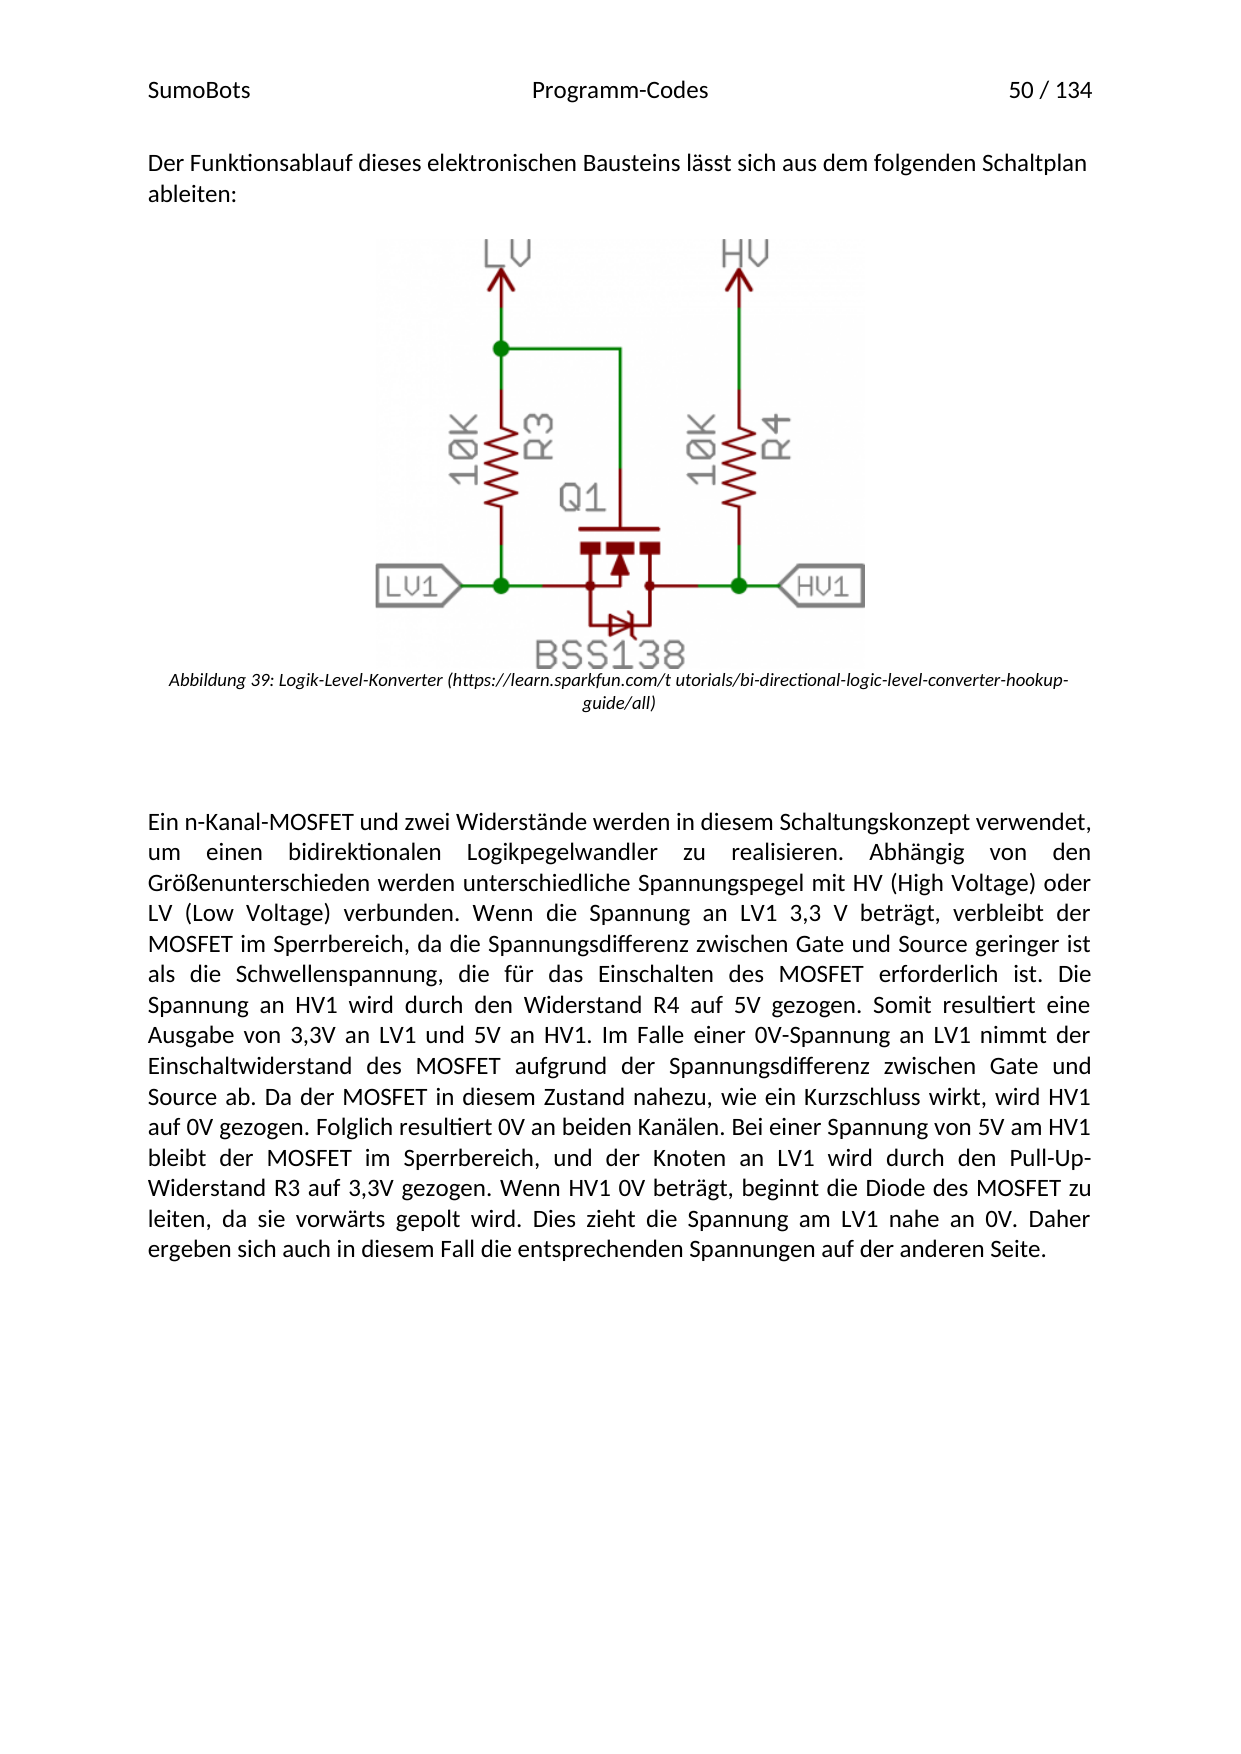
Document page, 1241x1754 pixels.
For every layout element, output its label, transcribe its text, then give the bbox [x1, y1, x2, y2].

text Ein n-Kanal-MOSFET und zwei Widerstände werden in diesem Schaltungskonzept verwendet, um einen bidirektionalen Logikpegelwandler zu realisieren. Abhängig von den Größenunterschieden werden unterschiedliche Spannungspegel mit HV (High Voltage) oder LV (Low Voltage) verbunden. Wenn die Spannung an LV1 3,3 V beträgt, verbleibt der MOSFET im Sperrbereich, da die Spannungsdifferenz zwischen Gate und Source geringer ist als die Schwellenspannung, die für das Einschalten des MOSFET erforderlich ist. Die Spannung an HV1 wird durch den Widerstand R4 auf 5V gezogen. Somit resultiert eine Ausgabe von 3,3V an LV1 und 5V an HV1. Im Falle einer 0V-Spannung an LV1 nimmt der Einschaltwiderstand des MOSFET aufgrund der Spannungsdifferenz zwischen Gate und Source ab. Da der MOSFET in diesem Zustand nahezu, wie ein Kurzschluss wirkt, wird HV1 auf 0V gezogen. Folglich resultiert 0V an beiden Kanälen. Bei einer Spannung von 5V am HV1 bleibt der MOSFET im Sperrbereich, und der Knoten an LV1 wird durch den Pull-Up-Widerstand R3 auf 3,3V gezogen. Wenn HV1 0V beträgt, beginnt die Diode des MOSFET zu leiten, da sie vorwärts gepolt wird. Dies zieht die Spannung am LV1 nahe an 0V. Daher ergeben sich auch in diesem Fall die entsprechenden Spannungen auf der anderen Seite. [148, 806, 1093, 1264]
text Abbildung 39: Logik-Level-Konverter (https://learn.sparkfun.com/t utorials/bi-directional-logic-level-converter-hookup-guide/all) [148, 668, 1093, 714]
text Der Funktionsablauf dieses elektronischen Bausteins lässt sich aus dem folgenden Schaltplan ableiten: [148, 148, 1093, 209]
picture [375, 239, 865, 669]
